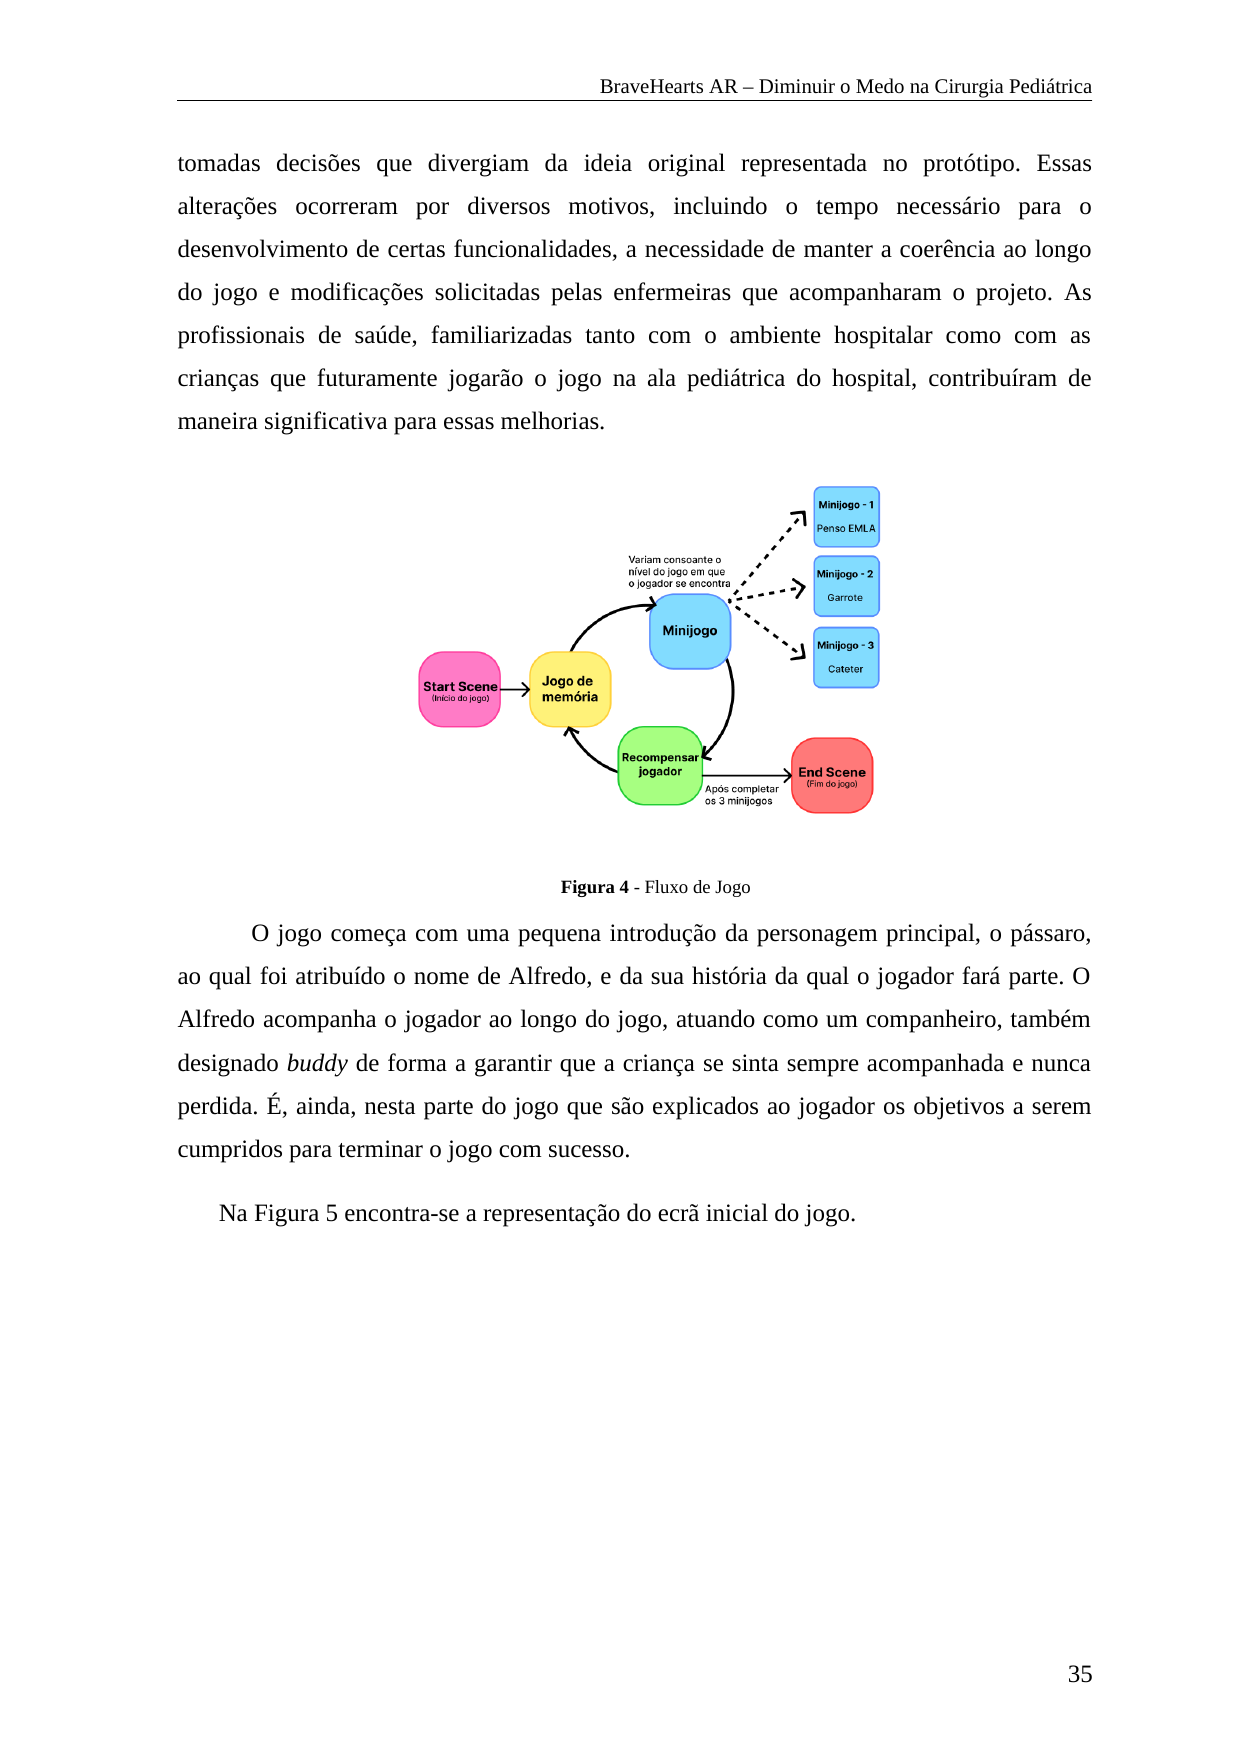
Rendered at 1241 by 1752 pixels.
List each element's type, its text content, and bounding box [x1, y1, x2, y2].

text O jogo começa com uma pequena introdução da personagem principal, o pássaro, ao qual foi atribuído o nome de Alfredo, e da sua história da qual o jogador fará parte. O Alfredo acompanha o jogador ao longo do jogo, atuando como um companheiro, também designado buddy de forma a garantir que a criança se sinta sempre acompanhada e nunca perdida. É, ainda, nesta parte do jogo que são explicados ao jogador os objetivos a serem cumpridos para terminar o jogo com sucesso. [177, 918, 1092, 1163]
text Figura 4 - Fluxo de Jogo [177, 876, 1092, 897]
text Na Figura 5 encontra-se a representação do ecrã inicial do jogo. [177, 1198, 1092, 1227]
picture [394, 470, 917, 841]
